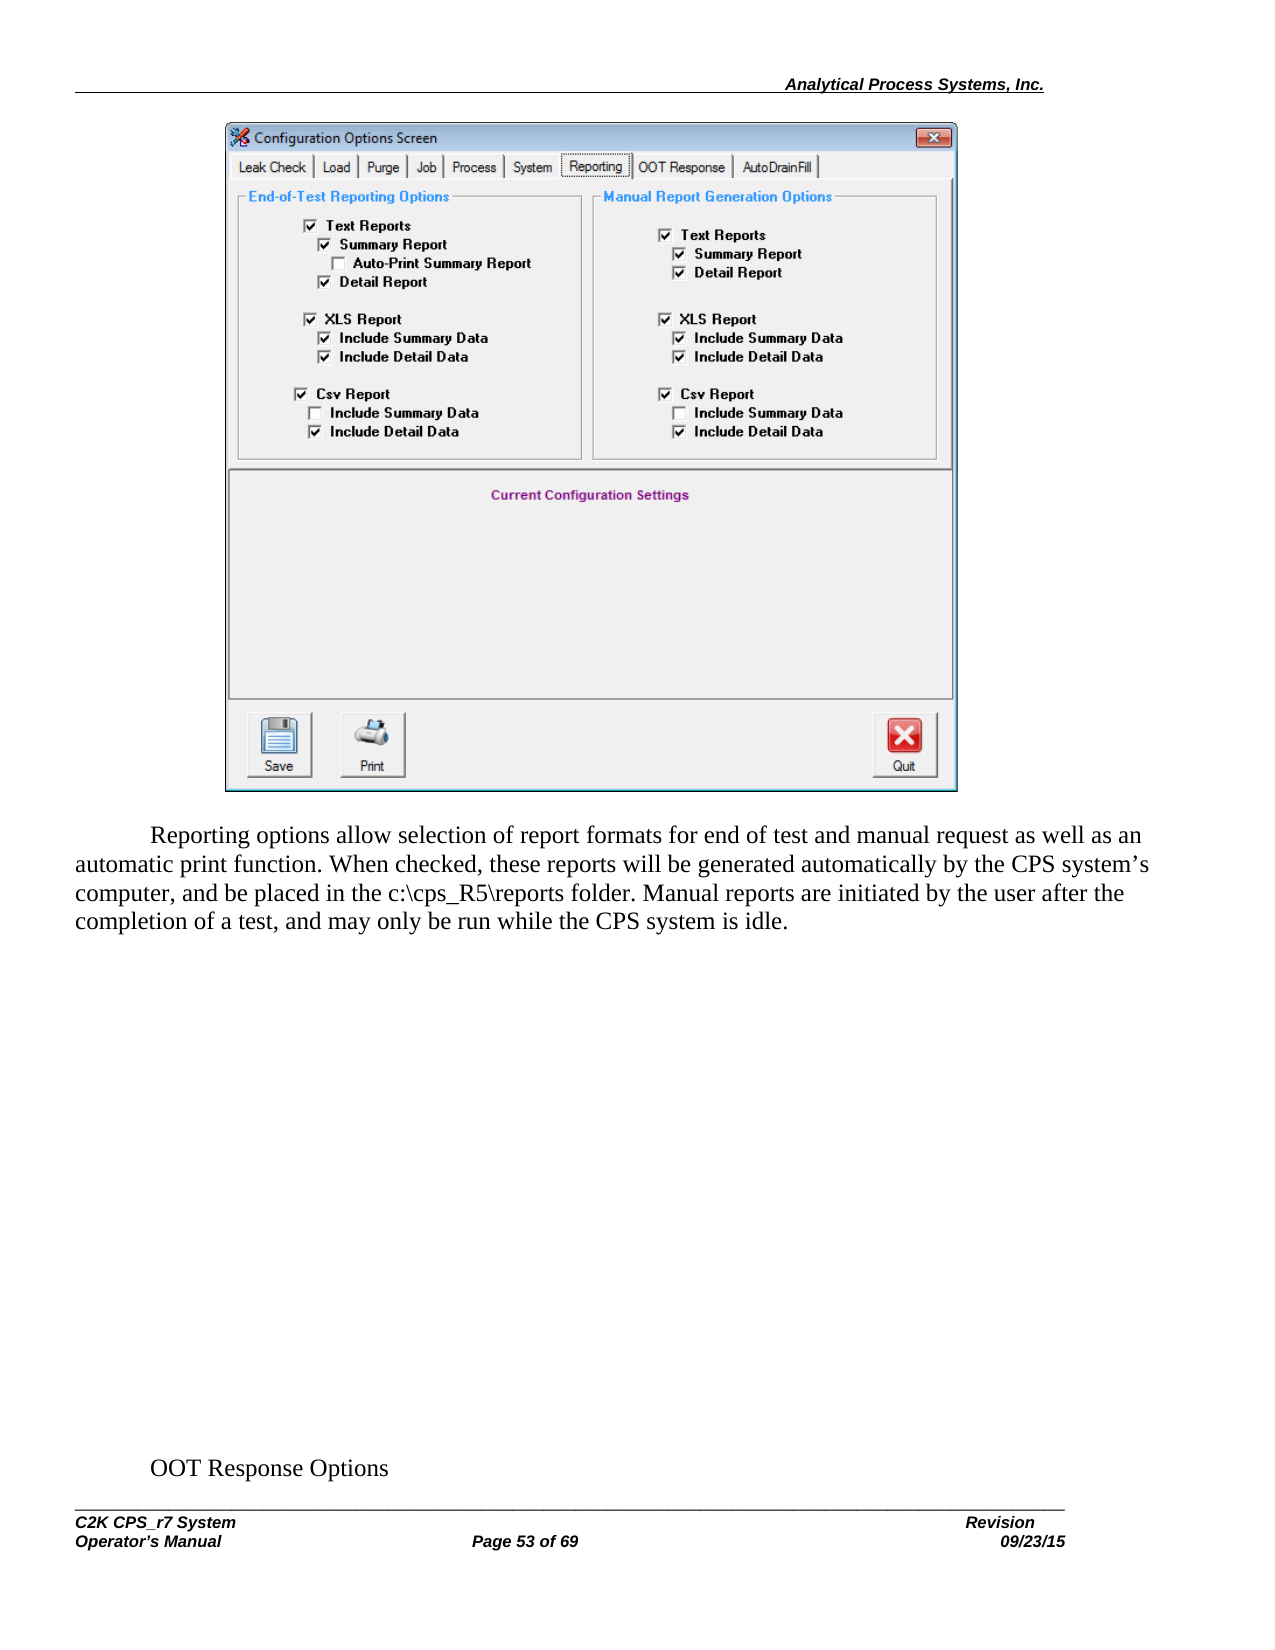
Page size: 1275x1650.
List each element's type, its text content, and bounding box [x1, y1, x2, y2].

picture [225, 122, 958, 792]
text Reporting options allow selection of report formats for end of test and manual request as well as an automatic print function. When checked, these reports will be generated automatically by the CPS system’s computer, and be placed in the c:\cps_R5\reports folder. Manual reports are initiated by the user after the completion of a test, and may only be run while the CPS system is idle. [75, 820, 1200, 935]
text OOT Response Options [75, 1453, 1200, 1481]
